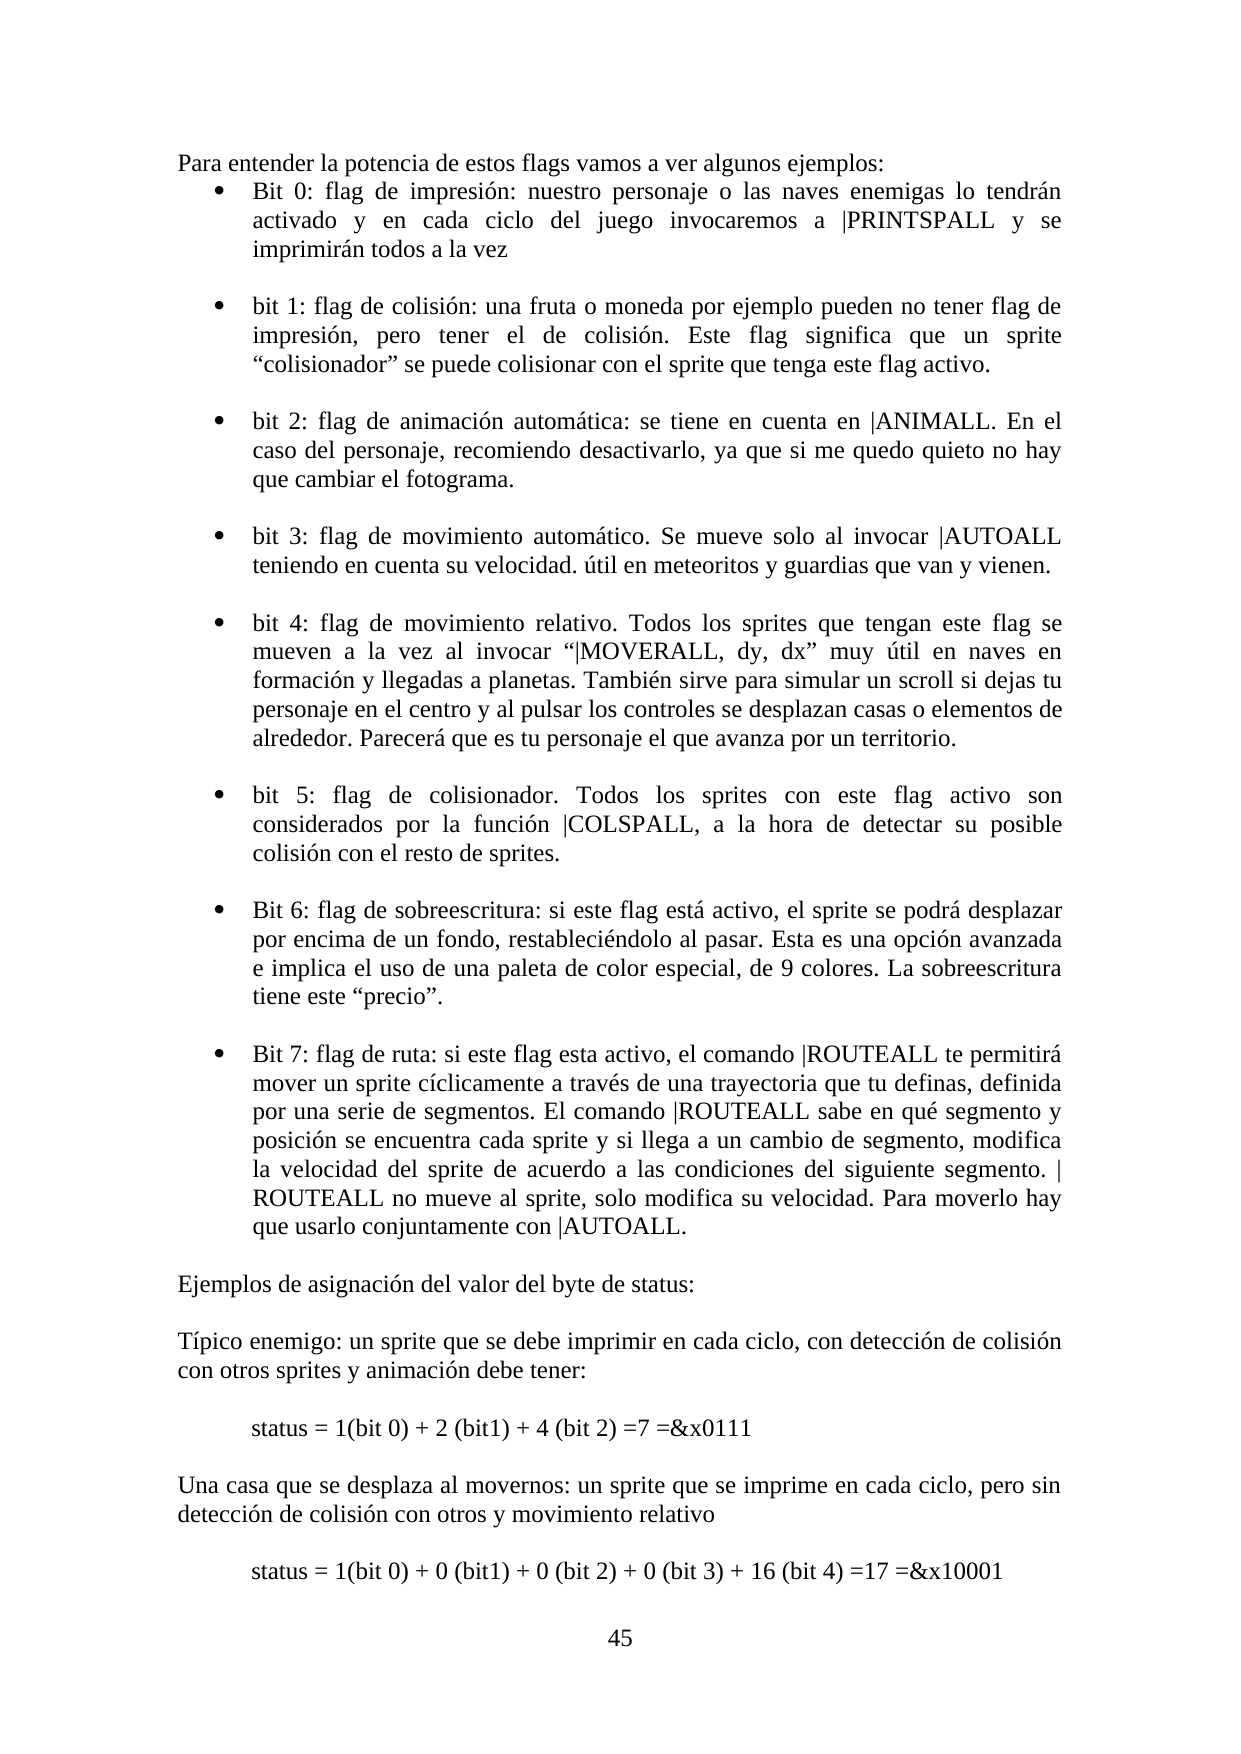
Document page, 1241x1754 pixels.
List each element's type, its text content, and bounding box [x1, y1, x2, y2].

text Ejemplos de asignación del valor del byte de status: [177, 1269, 1063, 1298]
list bit 2: flag de animación automática: se tiene en cuenta en |ANIMALL. En el caso del personaje, recomiendo desactivarlo, ya que si me quedo quieto no hay que cambiar el fotograma. [215, 406, 1063, 493]
list bit 5: flag de colisionador. Todos los sprites con este flag activo son considerados por la función |COLSPALL, a la hora de detectar su posible colisión con el resto de sprites. [215, 780, 1063, 866]
text Una casa que se desplaza al movernos: un sprite que se imprime en cada ciclo, pero sin detección de colisión con otros y movimiento relativo [177, 1470, 1063, 1528]
list bit 1: flag de colisión: una fruta o moneda por ejemplo pueden no tener flag de impresión, pero tener el de colisión. Este flag significa que un sprite “colisionador” se puede colisionar con el sprite que tenga este flag activo. [215, 291, 1063, 378]
list Bit 7: flag de ruta: si este flag esta activo, el comando |ROUTEALL te permitirá mover un sprite cíclicamente a través de una trayectoria que tu definas, definida por una serie de segmentos. El comando |ROUTEALL sabe en qué segmento y posición se encuentra cada sprite y si llega a un cambio de segmento, modifica la velocidad del sprite de acuerdo a las condiciones del siguiente segmento. |ROUTEALL no mueve al sprite, solo modifica su velocidad. Para moverlo hay que usarlo conjuntamente con |AUTOALL. [215, 1039, 1063, 1240]
list Bit 6: flag de sobreescritura: si este flag está activo, el sprite se podrá desplazar por encima de un fondo, restableciéndolo al pasar. Esta es una opción avanzada e implica el uso de una paleta de color especial, de 9 colores. La sobreescritura tiene este “precio”. [215, 895, 1063, 1010]
list bit 4: flag de movimiento relativo. Todos los sprites que tengan este flag se mueven a la vez al invocar “|MOVERALL, dy, dx” muy útil en naves en formación y llegadas a planetas. También sirve para simular un scroll si dejas tu personaje en el centro y al pulsar los controles se desplazan casas o elementos de alrededor. Parecerá que es tu personaje el que avanza por un territorio. [215, 608, 1063, 751]
list bit 3: flag de movimiento automático. Se mueve solo al invocar |AUTOALL teniendo en cuenta su velocidad. útil en meteoritos y guardias que van y vienen. [215, 521, 1063, 579]
list Bit 0: flag de impresión: nuestro personaje o las naves enemigas lo tendrán activado y en cada ciclo del juego invocaremos a |PRINTSPALL y se imprimirán todos a la vez [215, 176, 1063, 263]
text Para entender la potencia de estos flags vamos a ver algunos ejemplos: [177, 148, 1063, 176]
text status = 1(bit 0) + 2 (bit1) + 4 (bit 2) =7 =&x0111 [177, 1413, 1063, 1441]
text status = 1(bit 0) + 0 (bit1) + 0 (bit 2) + 0 (bit 3) + 16 (bit 4) =17 =&x10001 [177, 1556, 1063, 1585]
text Típico enemigo: un sprite que se debe imprimir en cada ciclo, con detección de colisión con otros sprites y animación debe tener: [177, 1326, 1063, 1384]
